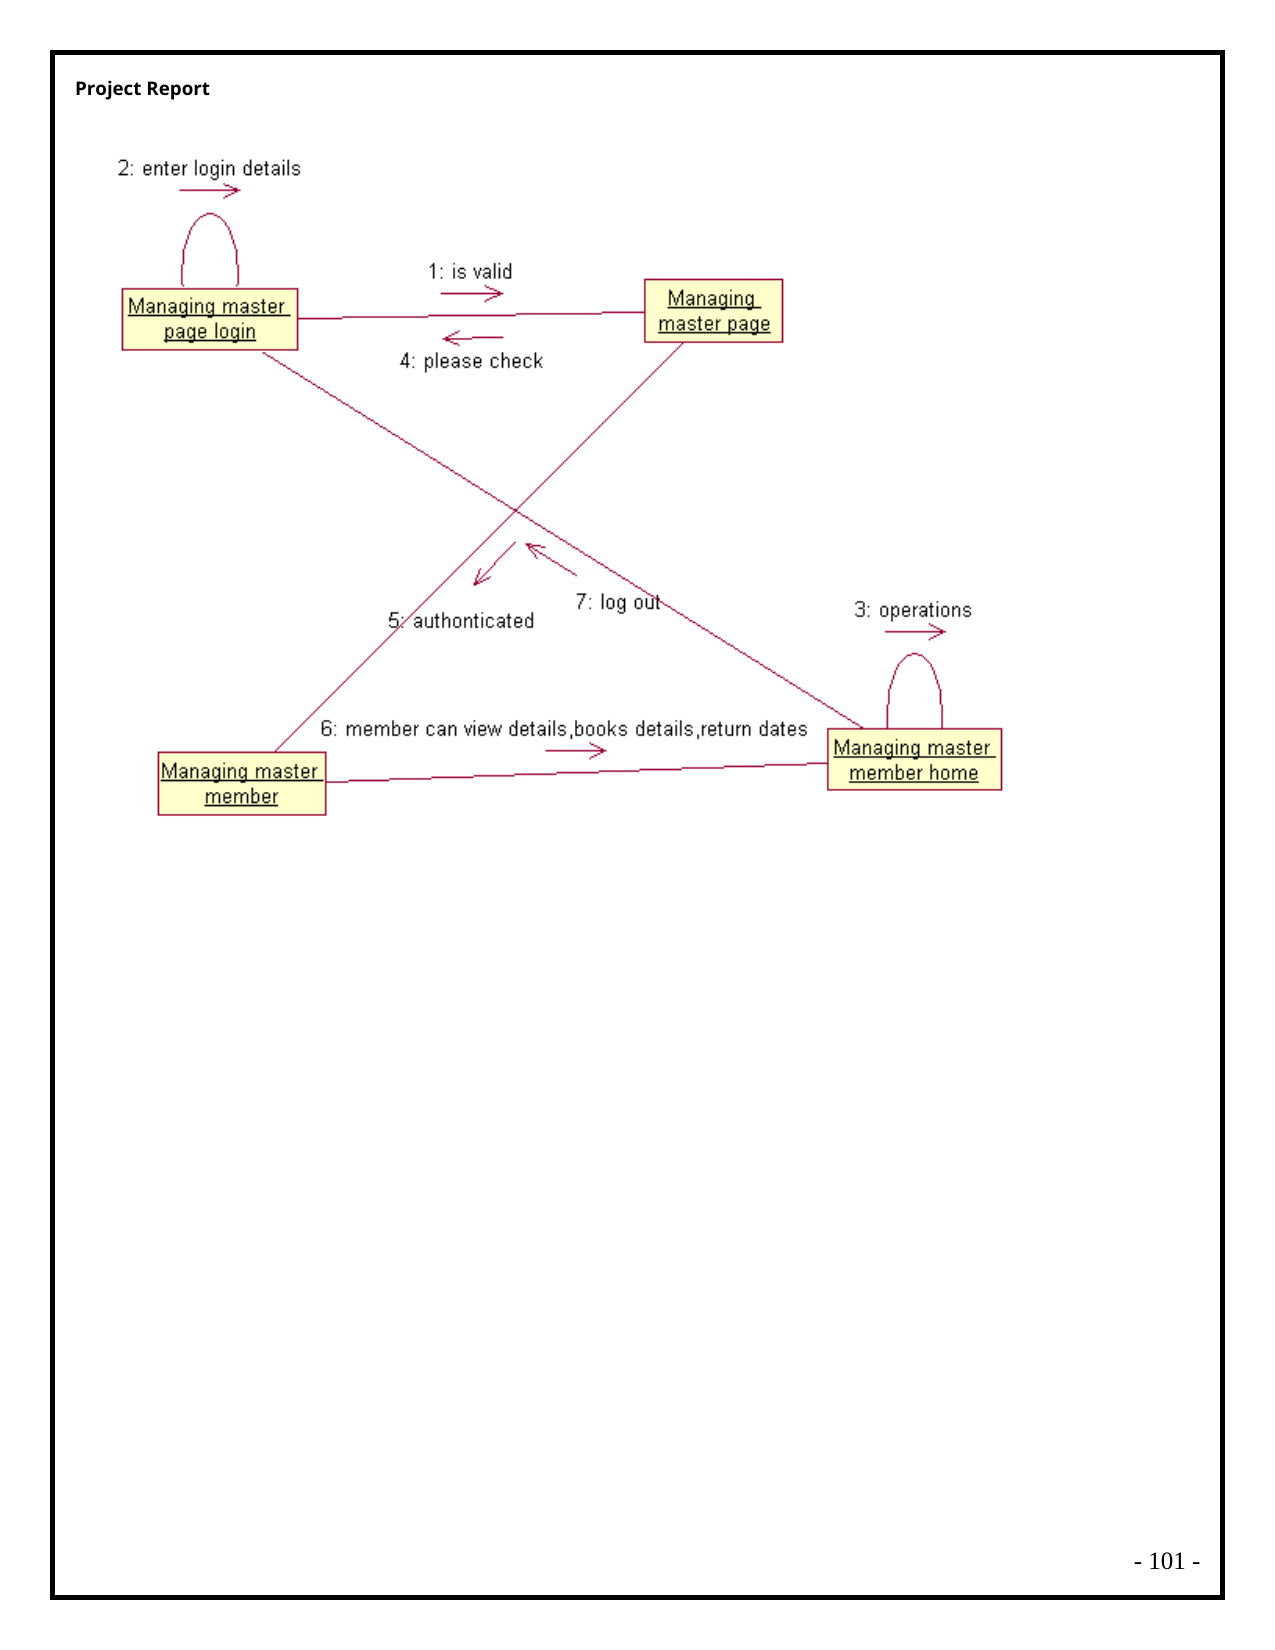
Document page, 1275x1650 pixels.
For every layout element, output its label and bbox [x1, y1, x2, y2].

picture [75, 150, 1098, 899]
